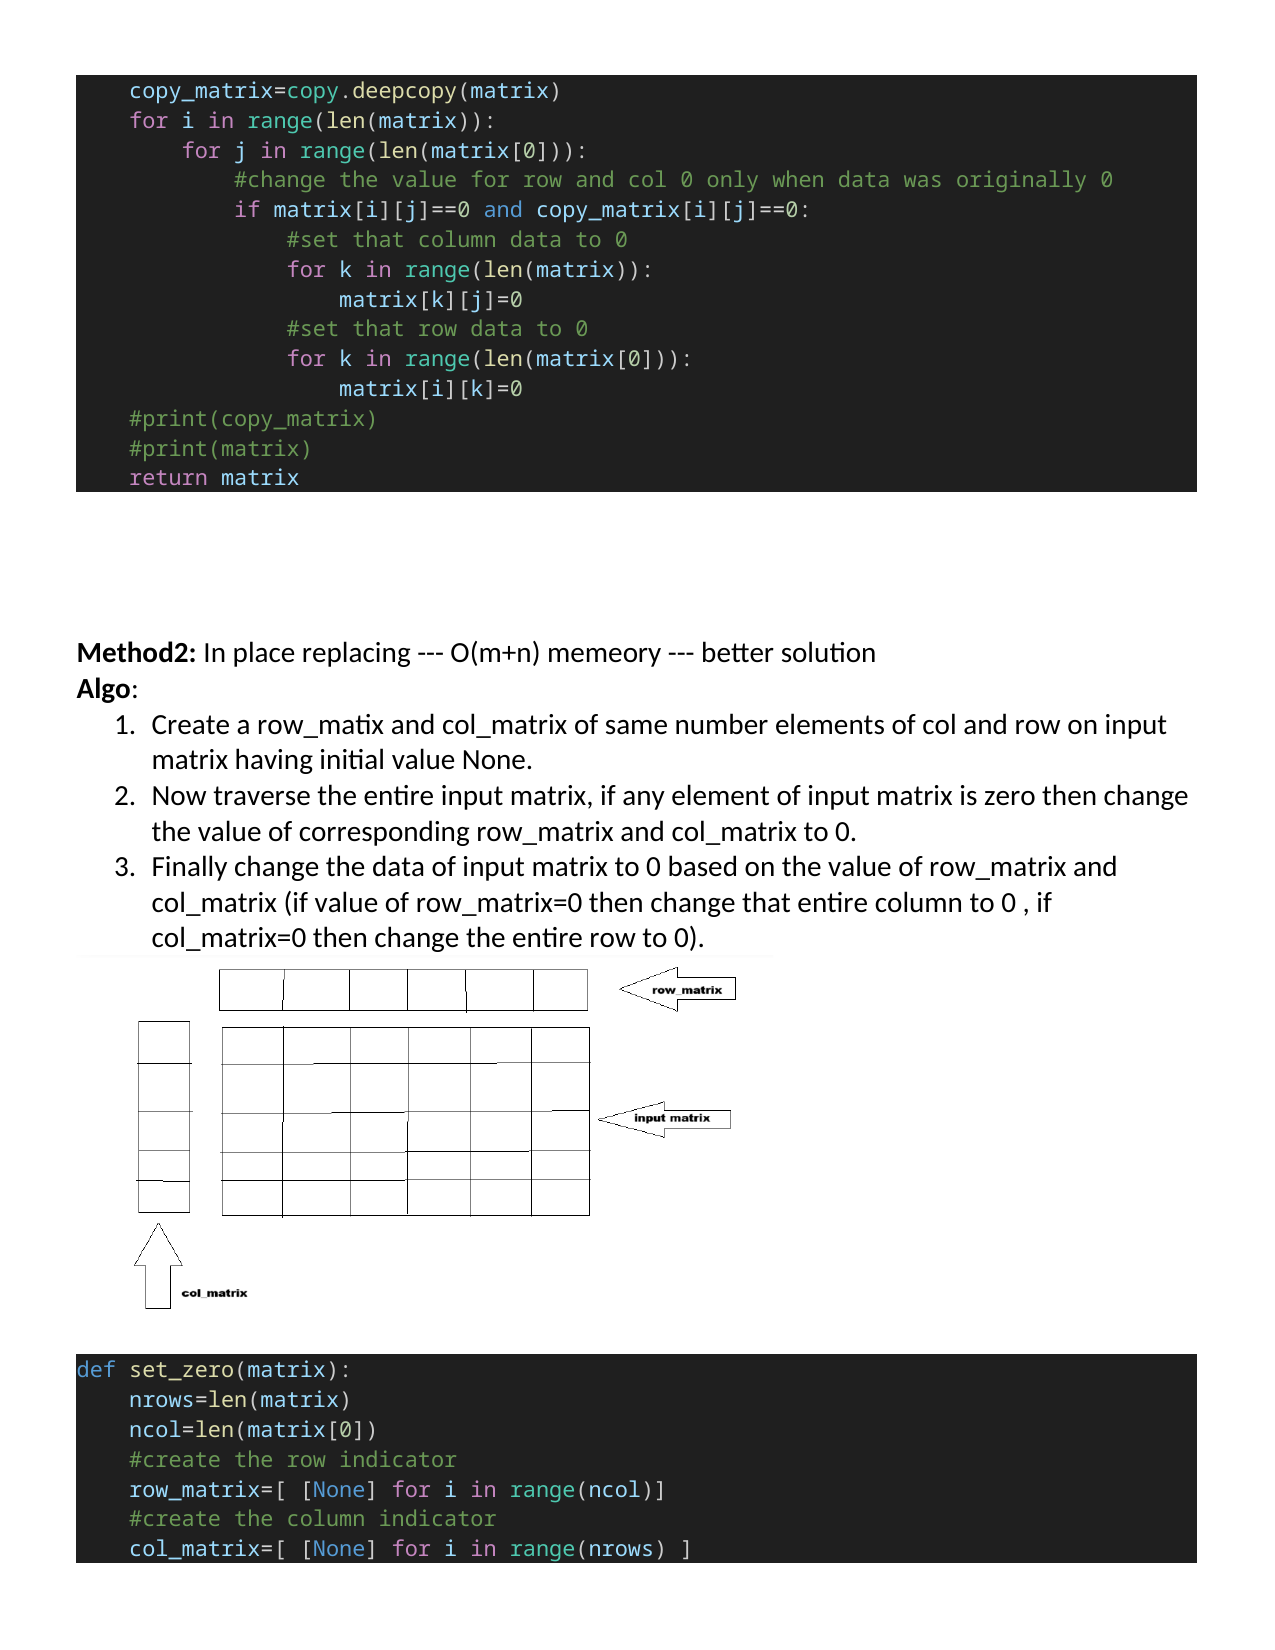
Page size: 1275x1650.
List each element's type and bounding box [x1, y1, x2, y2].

picture [76, 955, 774, 1319]
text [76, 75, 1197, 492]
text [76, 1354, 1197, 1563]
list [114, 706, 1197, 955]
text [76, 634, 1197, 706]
